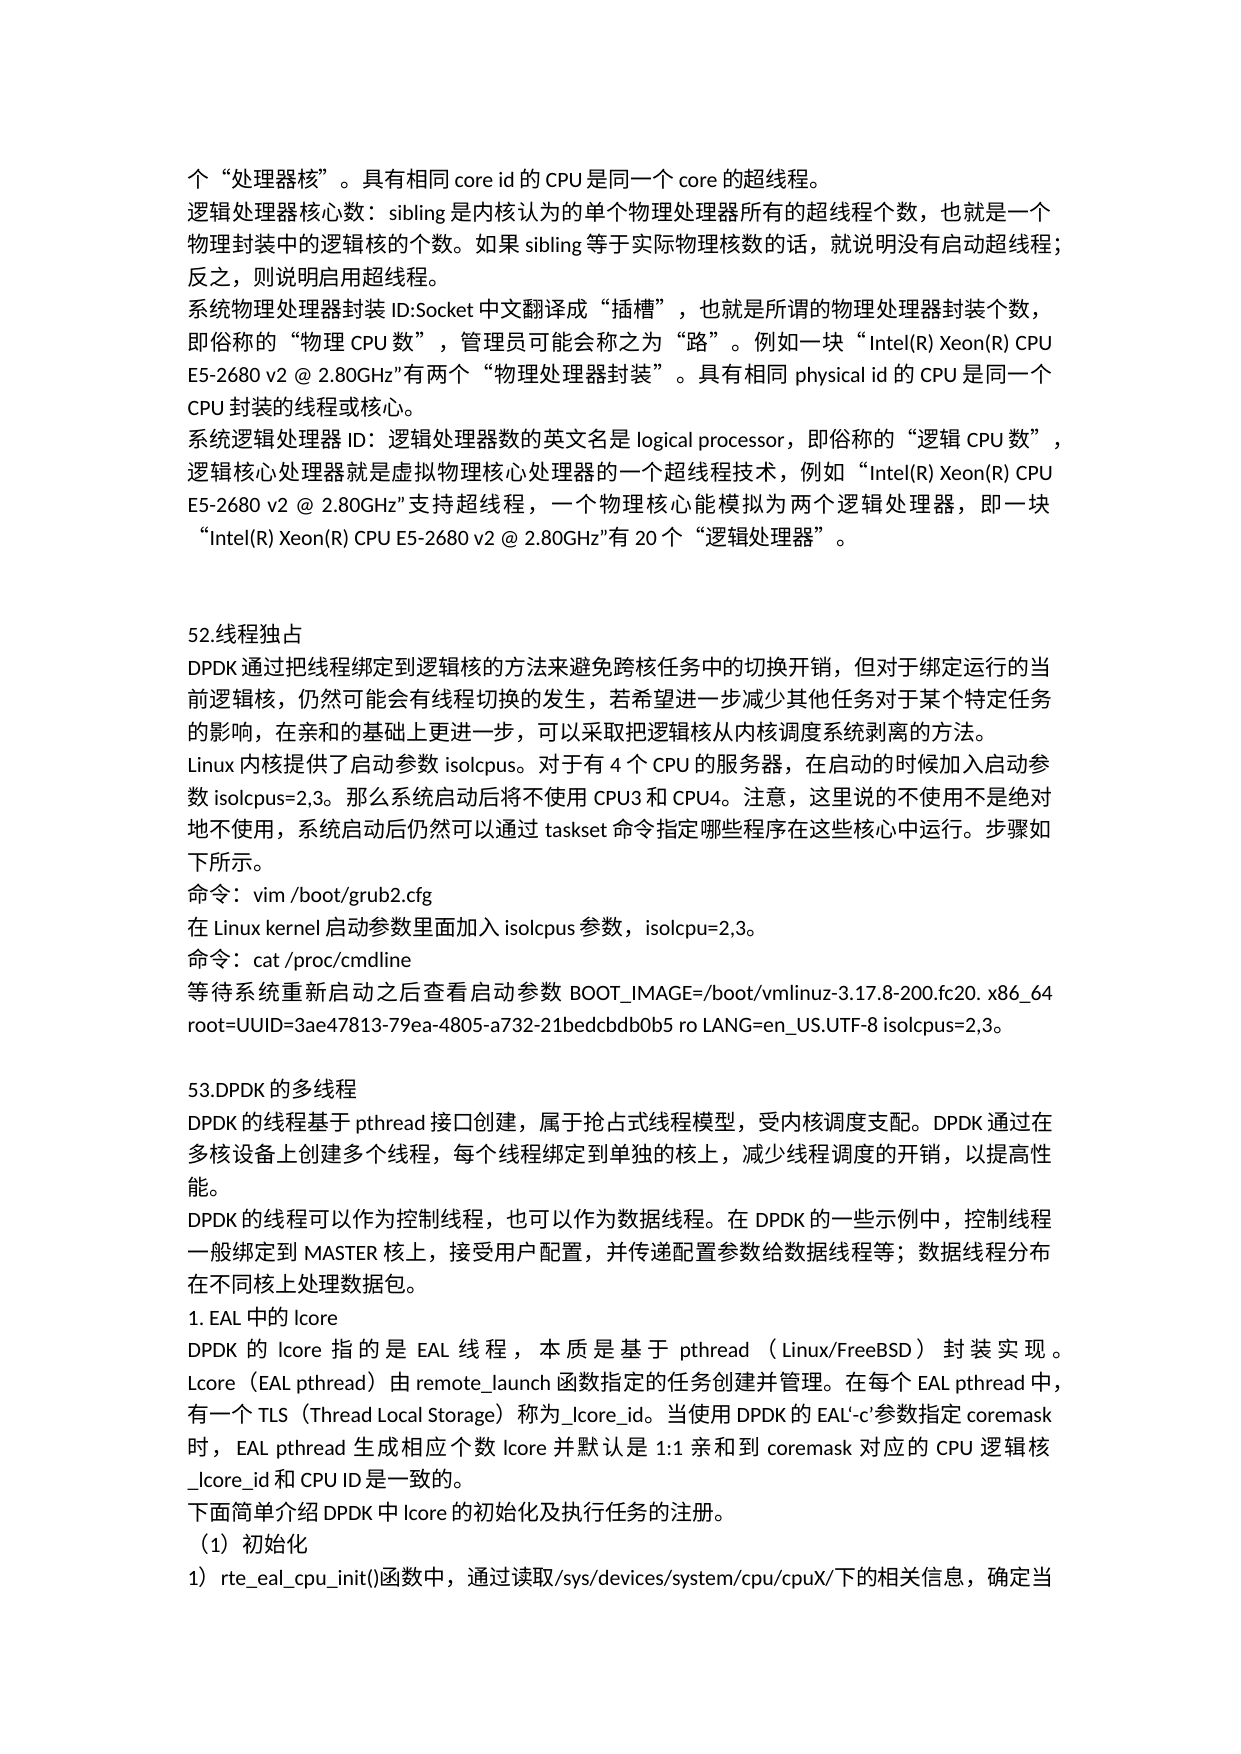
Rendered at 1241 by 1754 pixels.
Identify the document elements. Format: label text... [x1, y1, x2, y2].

text Linux内核提供了启动参数isolcpus。对于有4个CPU的服务器，在启动的时候加入启动参数isolcpus=2,3。那么系统启动后将不使用CPU3和CPU4。注意，这里说的不使用不是绝对地不使用，系统启动后仍然可以通过taskset命令指定哪些程序在这些核心中运行。步骤如下所示。 [187, 747, 1053, 877]
text 等待系统重新启动之后查看启动参数BOOT_IMAGE=/boot/vmlinuz-3.17.8-200.fc20. x86_64 root=UUID=3ae47813-79ea-4805-a732-21bedcbdb0b5 ro LANG=en_US.UTF-8 isolcpus=2,3。 [187, 974, 1053, 1039]
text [187, 162, 1053, 194]
text DPDK的线程可以作为控制线程，也可以作为数据线程。在DPDK的一些示例中，控制线程一般绑定到MASTER核上，接受用户配置，并传递配置参数给数据线程等；数据线程分布在不同核上处理数据包。 [187, 1202, 1053, 1299]
text 命令：vim /boot/grub2.cfg [187, 877, 1053, 909]
text DPDK的lcore指的是EAL线程，本质是基于pthread（Linux/FreeBSD）封装实现。Lcore（EAL pthread）由remote_launch函数指定的任务创建并管理。在每个EAL pthread中，有一个TLS（Thread Local Storage）称为_lcore_id。当使用DPDK的EAL‘-c’参数指定coremask时，EAL pthread生成相应个数lcore并默认是1:1亲和到coremask对应的CPU逻辑核，_lcore_id和CPU ID是一致的。 [187, 1332, 1053, 1494]
text 在Linux kernel启动参数里面加入isolcpus参数，isolcpu=2,3。 [187, 909, 1053, 942]
text （1）初始化 [187, 1527, 1053, 1559]
text 命令：cat /proc/cmdline [187, 942, 1053, 974]
text 系统逻辑处理器ID：逻辑处理器数的英文名是logical processor，即俗称的“逻辑CPU数”，逻辑核心处理器就是虚拟物理核心处理器的一个超线程技术，例如“Intel(R) Xeon(R) CPU E5-2680 v2 @ 2.80GHz”支持超线程，一个物理核心能模拟为两个逻辑处理器，即一块“Intel(R) Xeon(R) CPU E5-2680 v2 @ 2.80GHz”有20个“逻辑处理器”。 [187, 422, 1053, 552]
text 52.线程独占 [187, 617, 1053, 649]
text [187, 1559, 1053, 1592]
text 1. EAL中的lcore [187, 1299, 1053, 1332]
text 逻辑处理器核心数：sibling是内核认为的单个物理处理器所有的超线程个数，也就是一个物理封装中的逻辑核的个数。如果sibling等于实际物理核数的话，就说明没有启动超线程；反之，则说明启用超线程。 [187, 194, 1053, 292]
text DPDK通过把线程绑定到逻辑核的方法来避免跨核任务中的切换开销，但对于绑定运行的当前逻辑核，仍然可能会有线程切换的发生，若希望进一步减少其他任务对于某个特定任务的影响，在亲和的基础上更进一步，可以采取把逻辑核从内核调度系统剥离的方法。 [187, 649, 1053, 747]
text 53.DPDK的多线程 [187, 1072, 1053, 1104]
text 下面简单介绍DPDK中lcore的初始化及执行任务的注册。 [187, 1494, 1053, 1527]
text DPDK的线程基于pthread接口创建，属于抢占式线程模型，受内核调度支配。DPDK通过在多核设备上创建多个线程，每个线程绑定到单独的核上，减少线程调度的开销，以提高性能。 [187, 1104, 1053, 1202]
text 系统物理处理器封装ID:Socket中文翻译成“插槽”，也就是所谓的物理处理器封装个数，即俗称的“物理CPU数”，管理员可能会称之为“路”。例如一块“Intel(R) Xeon(R) CPU E5-2680 v2 @ 2.80GHz”有两个“物理处理器封装”。具有相同physical id的CPU是同一个CPU封装的线程或核心。 [187, 292, 1053, 422]
